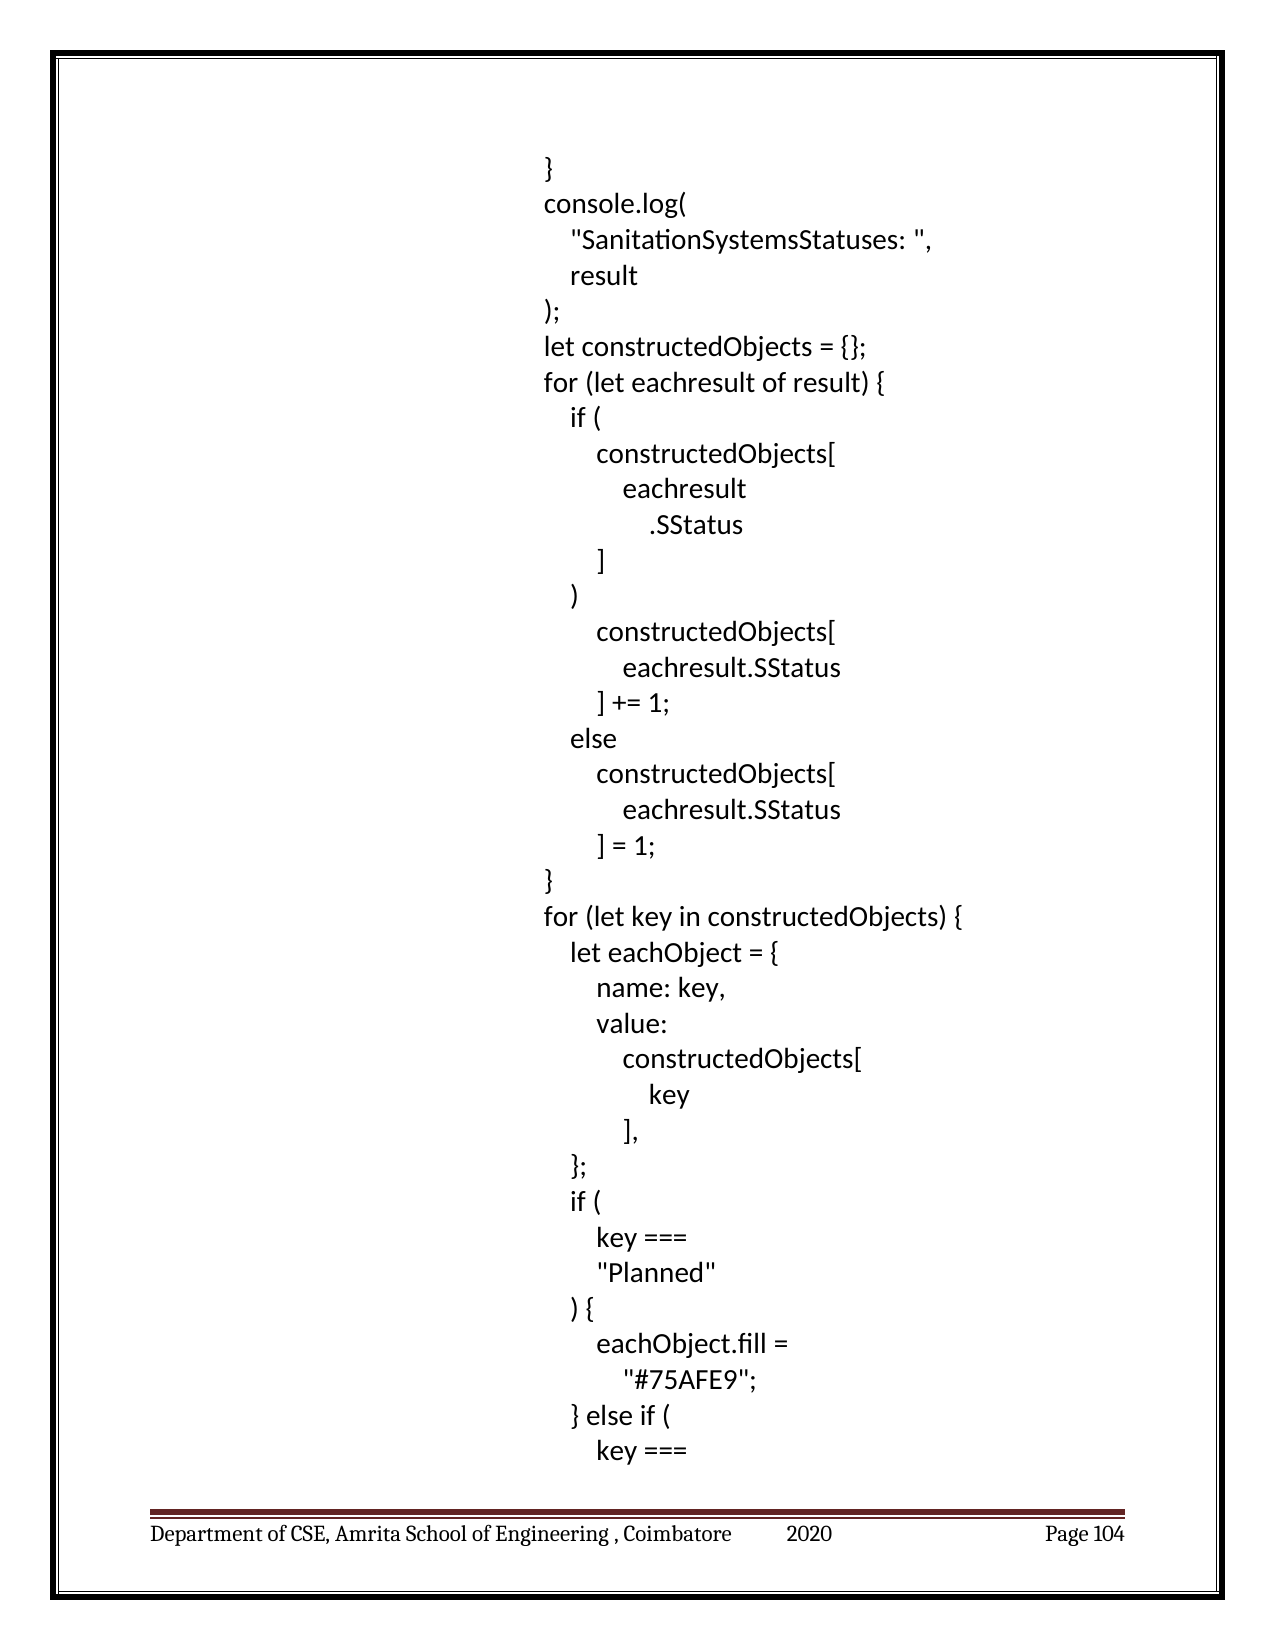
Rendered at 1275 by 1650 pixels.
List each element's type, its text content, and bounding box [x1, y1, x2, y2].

text } [150, 862, 1125, 898]
text key === [150, 1219, 1125, 1254]
text value: [150, 1005, 1125, 1041]
text constructedObjects[ [150, 435, 1125, 471]
text ] [150, 542, 1125, 577]
text .SStatus [150, 506, 1125, 542]
text else [150, 720, 1125, 756]
text ] += 1; [150, 684, 1125, 720]
text console.log( [150, 186, 1125, 221]
text for (let eachresult of result) { [150, 364, 1125, 399]
text ], [150, 1112, 1125, 1147]
text eachObject.fill = [150, 1326, 1125, 1361]
text "#75AFE9"; [150, 1361, 1125, 1397]
text key [150, 1076, 1125, 1112]
text constructedObjects[ [150, 1041, 1125, 1076]
text let constructedObjects = {}; [150, 328, 1125, 364]
text key === [150, 1432, 1125, 1468]
text for (let key in constructedObjects) { [150, 898, 1125, 934]
text constructedObjects[ [150, 613, 1125, 649]
text eachresult.SStatus [150, 791, 1125, 827]
text ] = 1; [150, 827, 1125, 862]
text "Planned" [150, 1254, 1125, 1290]
text ) { [150, 1290, 1125, 1326]
text }; [150, 1147, 1125, 1183]
text eachresult.SStatus [150, 649, 1125, 684]
text if ( [150, 1183, 1125, 1219]
text let eachObject = { [150, 934, 1125, 969]
text } else if ( [150, 1397, 1125, 1432]
text ); [150, 292, 1125, 328]
text "SanitationSystemsStatuses: ", [150, 221, 1125, 257]
text result [150, 257, 1125, 292]
text eachresult [150, 471, 1125, 506]
text ) [150, 577, 1125, 613]
text name: key, [150, 969, 1125, 1005]
text } [150, 150, 1125, 186]
text if ( [150, 399, 1125, 435]
text constructedObjects[ [150, 756, 1125, 791]
